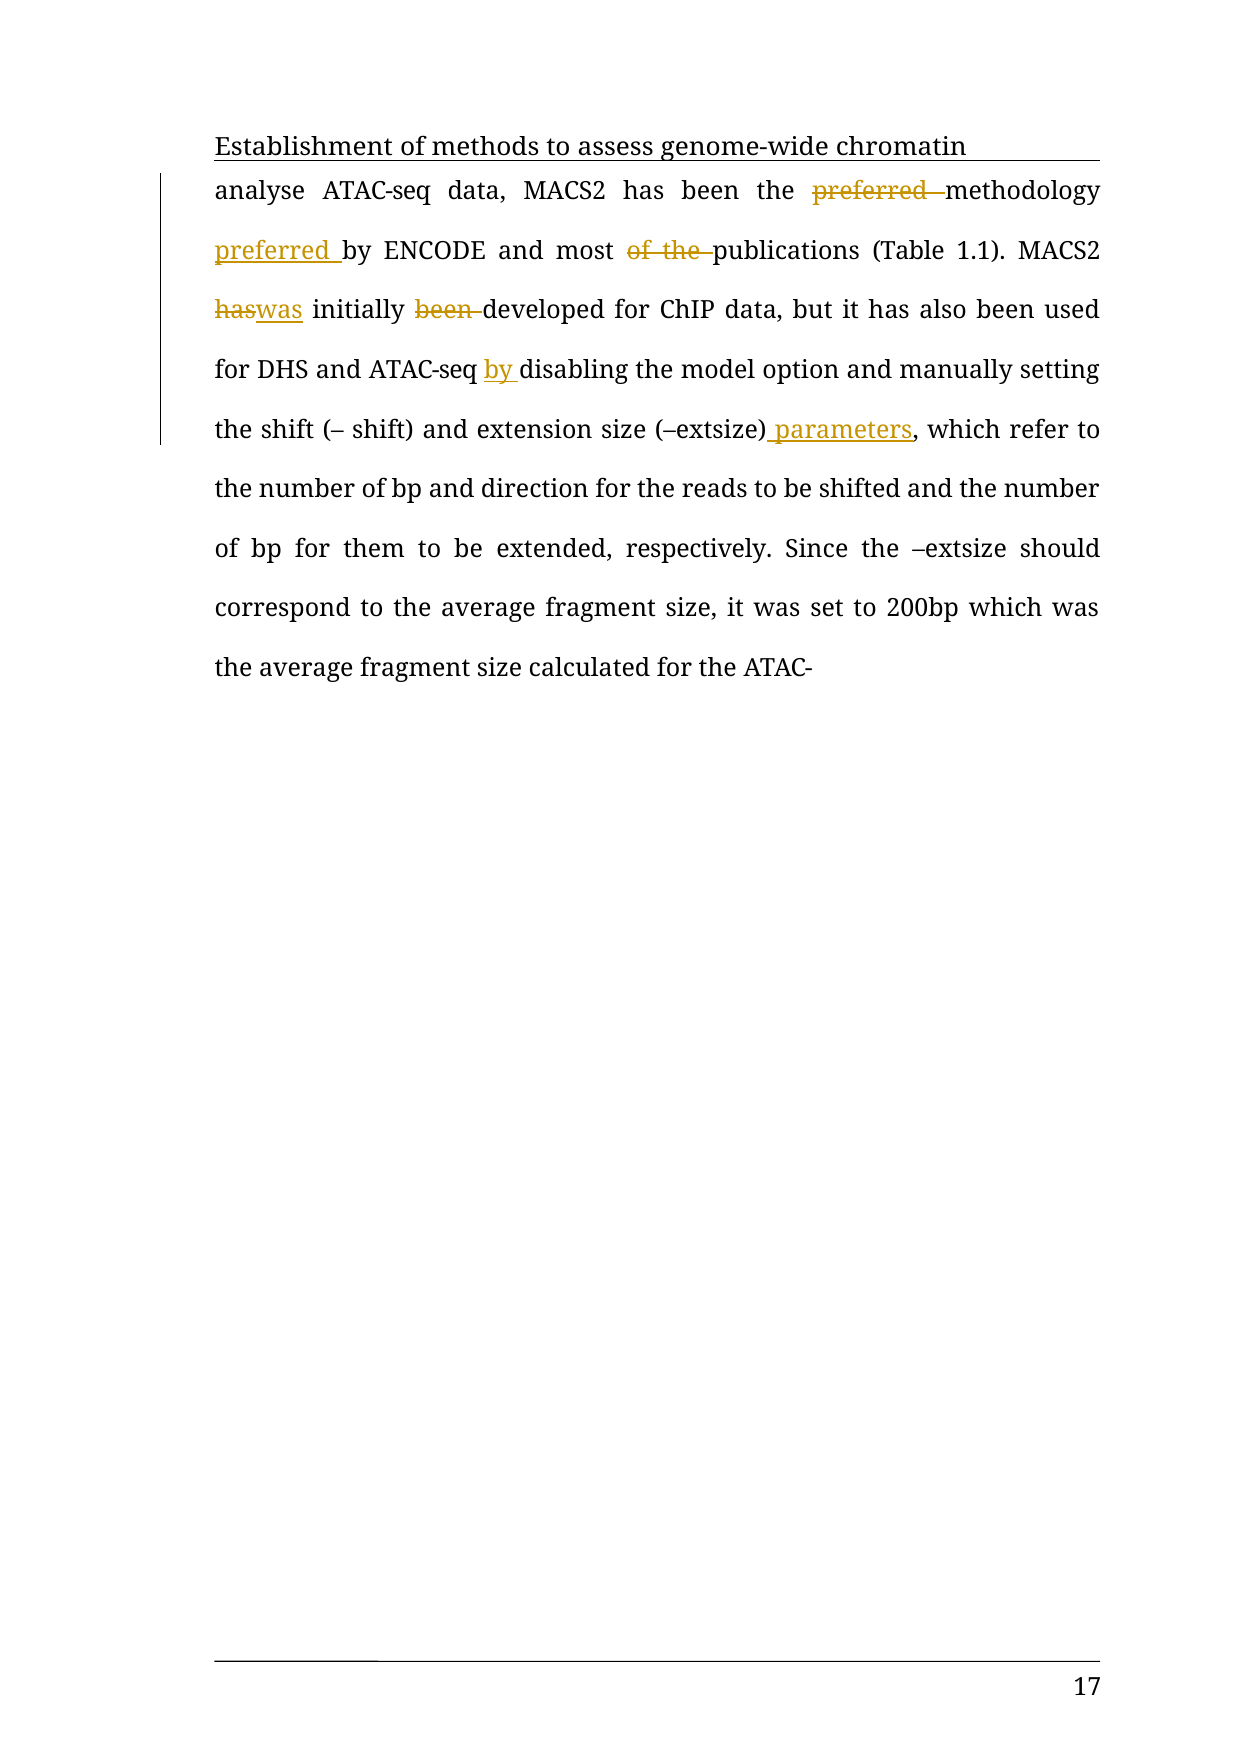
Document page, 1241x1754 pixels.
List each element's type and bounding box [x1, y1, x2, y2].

text [214, 173, 1101, 684]
